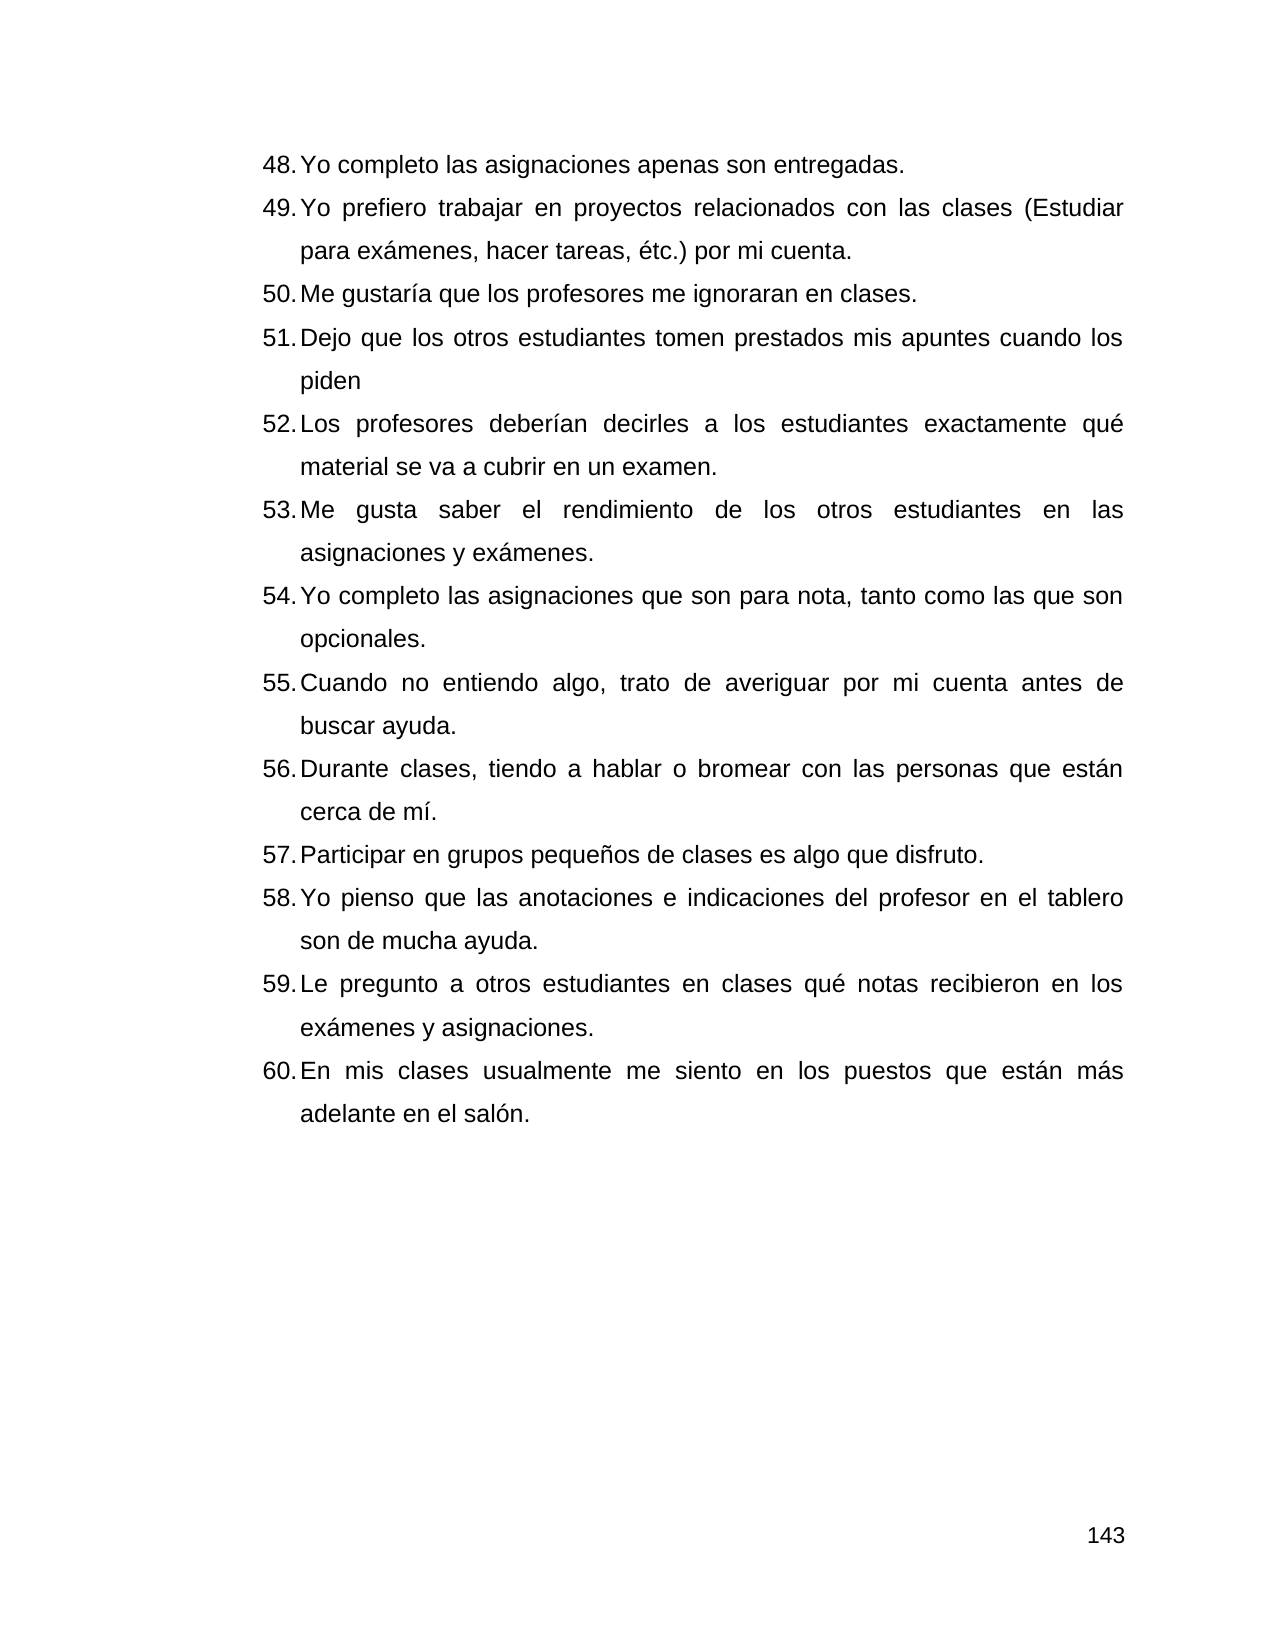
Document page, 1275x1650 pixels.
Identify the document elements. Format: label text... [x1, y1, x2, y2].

list Los profesores deberían decirles a los estudiantes exactamente qué material se va a cubrir en un examen. [262, 409, 1125, 481]
list Yo completo las asignaciones apenas son entregadas. [262, 150, 1125, 179]
list Cuando no entiendo algo, trato de averiguar por mi cuenta antes de buscar ayuda. [262, 667, 1125, 739]
list Yo pienso que las anotaciones e indicaciones del profesor en el tablero son de mucha ayuda. [262, 883, 1125, 955]
list Yo completo las asignaciones que son para nota, tanto como las que son opcionales. [262, 581, 1125, 653]
list En mis clases usualmente me siento en los puestos que están más adelante en el salón. [262, 1056, 1125, 1127]
list Durante clases, tiendo a hablar o bromear con las personas que están cerca de mí. [262, 754, 1125, 826]
list Yo prefiero trabajar en proyectos relacionados con las clases (Estudiar para exámenes, hacer tareas, étc.) por mi cuenta. [262, 193, 1125, 265]
list Dejo que los otros estudiantes tomen prestados mis apuntes cuando los piden [262, 322, 1125, 394]
list Me gustaría que los profesores me ignoraran en clases. [262, 279, 1125, 308]
list Me gusta saber el rendimiento de los otros estudiantes en las asignaciones y exámenes. [262, 495, 1125, 567]
list Participar en grupos pequeños de clases es algo que disfruto. [262, 840, 1125, 869]
list Le pregunto a otros estudiantes en clases qué notas recibieron en los exámenes y asignaciones. [262, 969, 1125, 1041]
